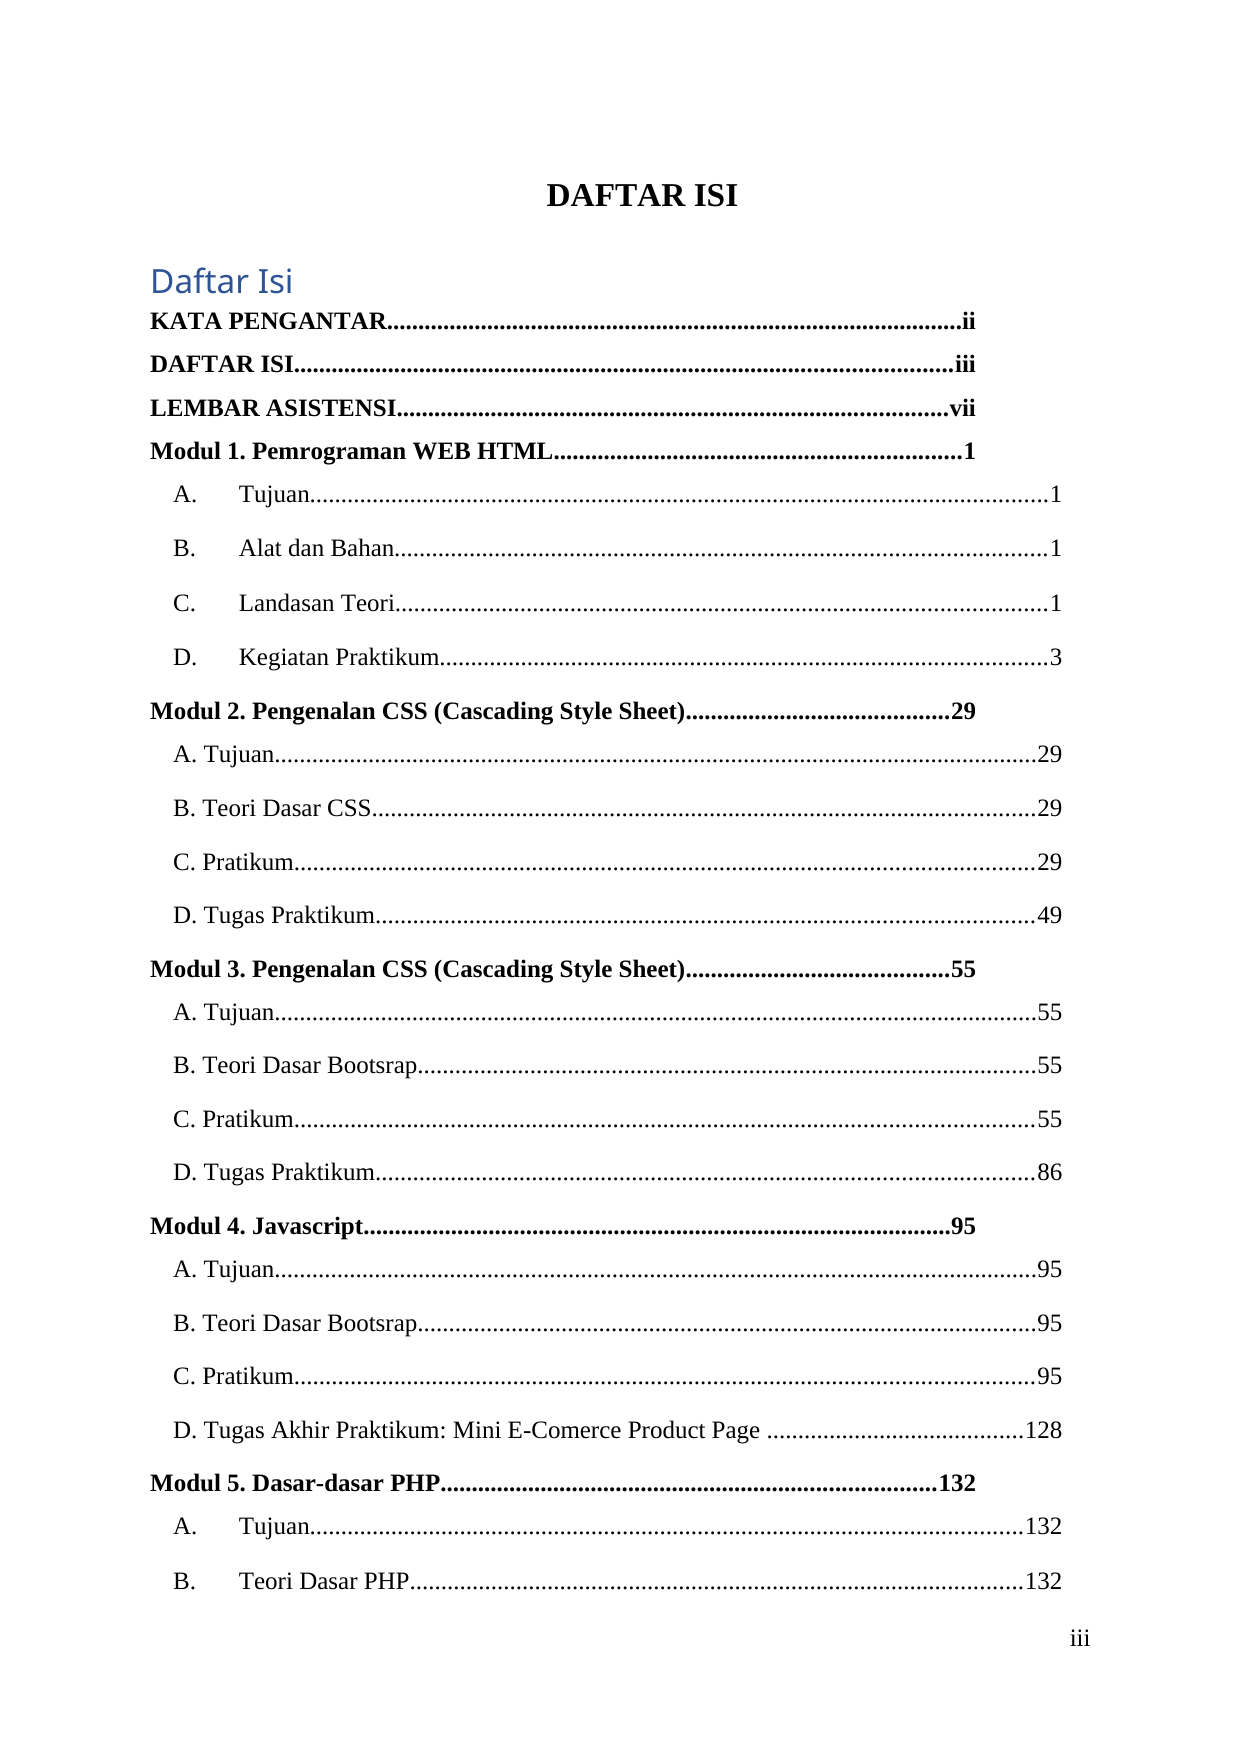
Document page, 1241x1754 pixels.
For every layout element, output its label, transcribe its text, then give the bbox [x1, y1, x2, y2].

subtitle DAFTAR ISI [194, 175, 1090, 213]
